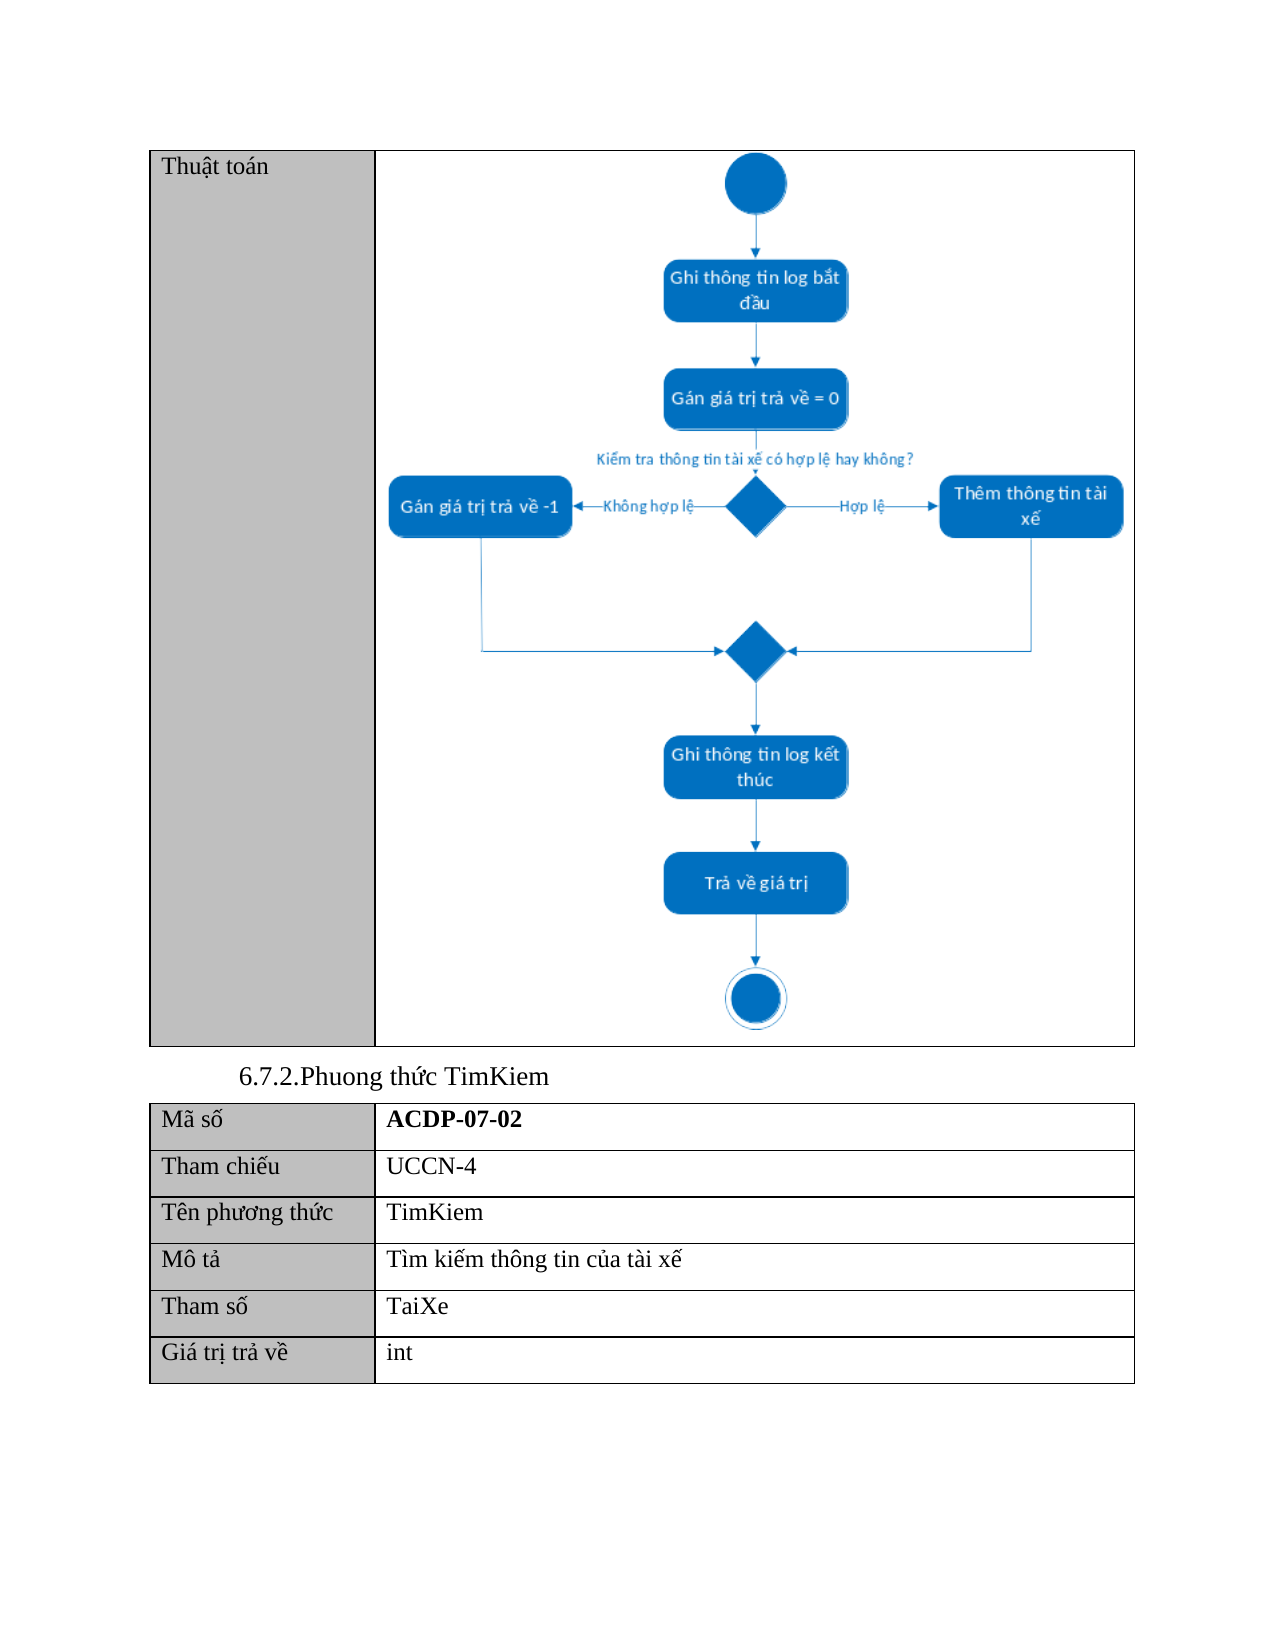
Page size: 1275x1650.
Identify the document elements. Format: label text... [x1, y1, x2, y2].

title Phuong thức TimKiem [238, 1060, 1125, 1091]
table_cell [376, 151, 1134, 1046]
table_cell Giá trị trả về [151, 1338, 374, 1383]
table_cell TaiXe [376, 1291, 1134, 1336]
table_cell int [376, 1338, 1134, 1383]
table_cell Tham chiếu [151, 1151, 374, 1196]
table_header ACDP-07-02 [376, 1104, 1134, 1150]
table_cell Thuật toán [151, 151, 374, 1046]
table_cell Tìm kiếm thông tin của tài xế [376, 1244, 1134, 1290]
table_cell Tên phương thức [151, 1198, 374, 1243]
table_cell UCCN-4 [376, 1151, 1134, 1196]
table_header Mã số [151, 1104, 374, 1150]
table_cell Mô tả [151, 1244, 374, 1290]
table_cell TimKiem [376, 1198, 1134, 1243]
table_cell Tham số [151, 1291, 374, 1336]
